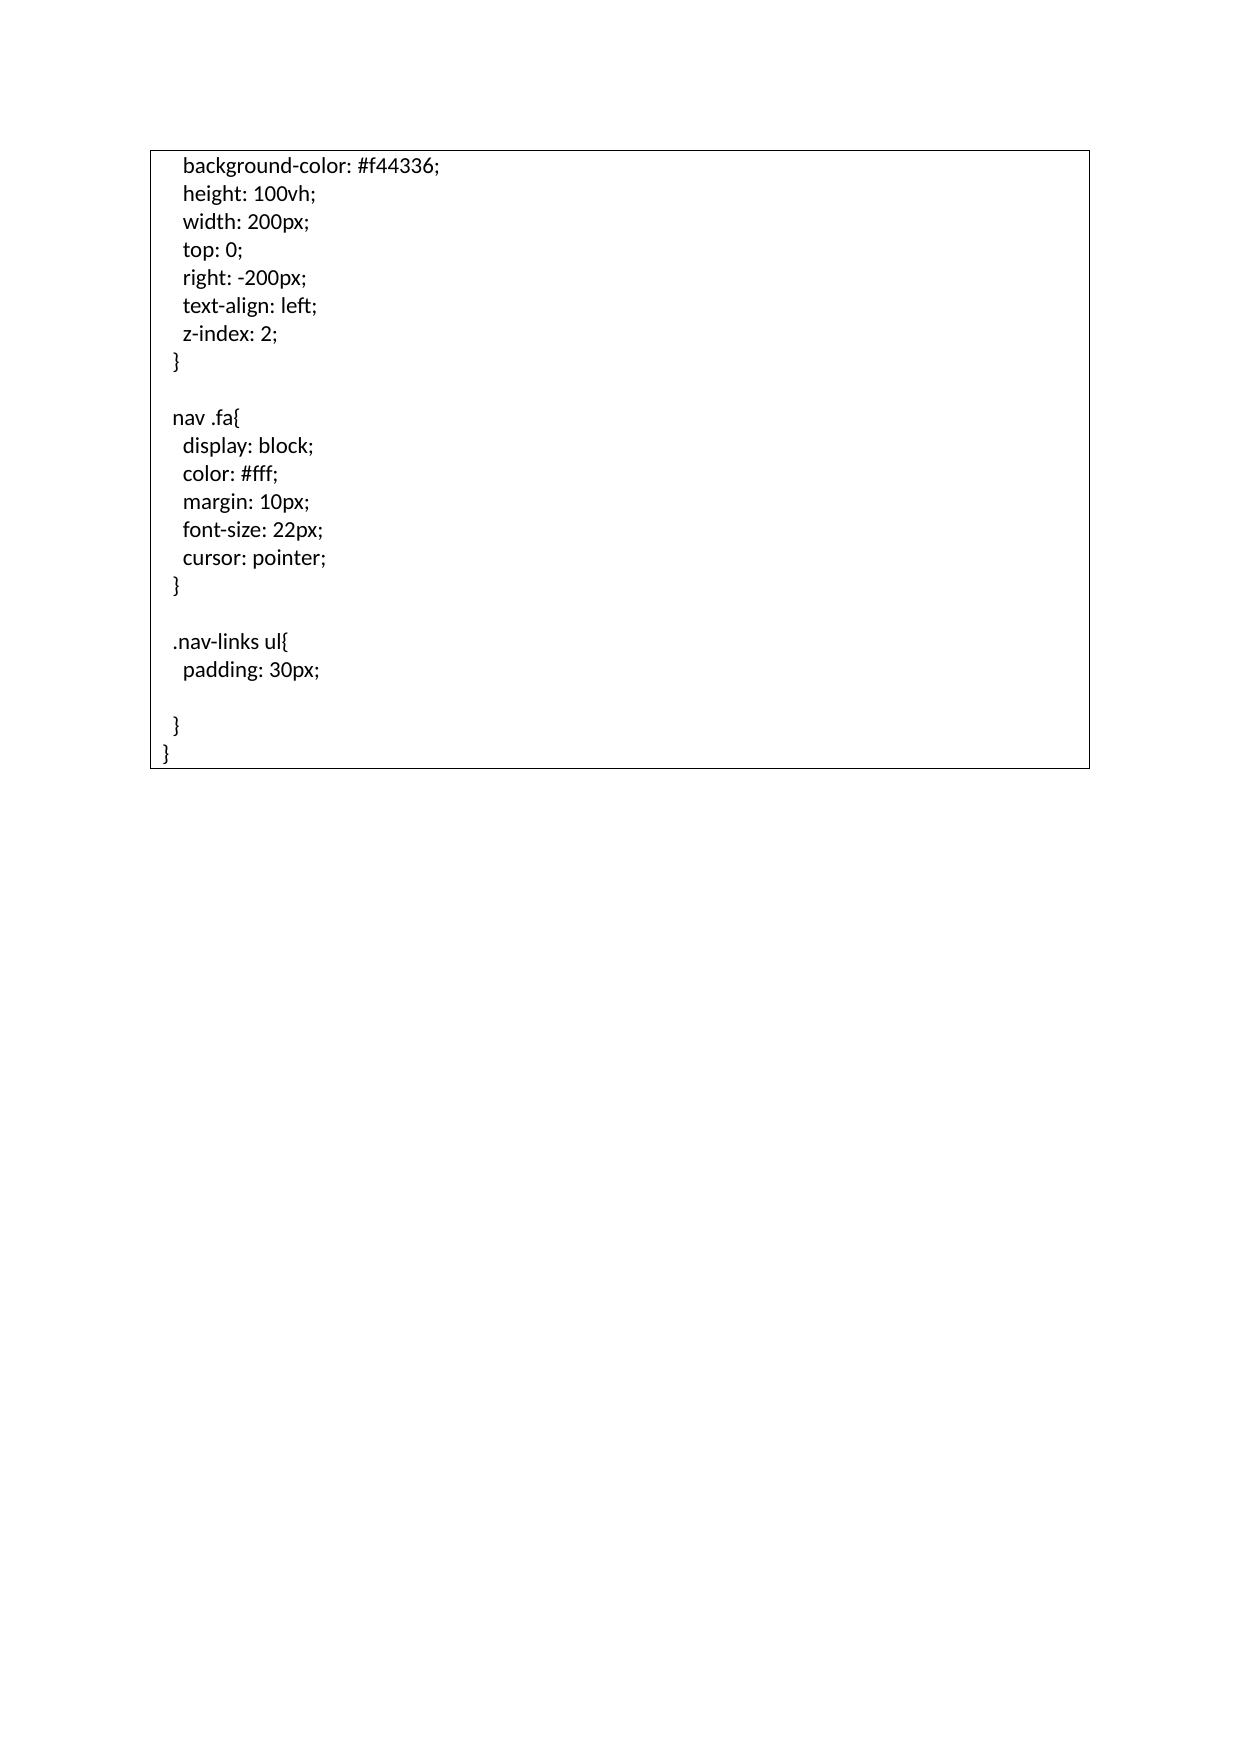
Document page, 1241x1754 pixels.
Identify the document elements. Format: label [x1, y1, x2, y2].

table_cell [151, 151, 1089, 767]
